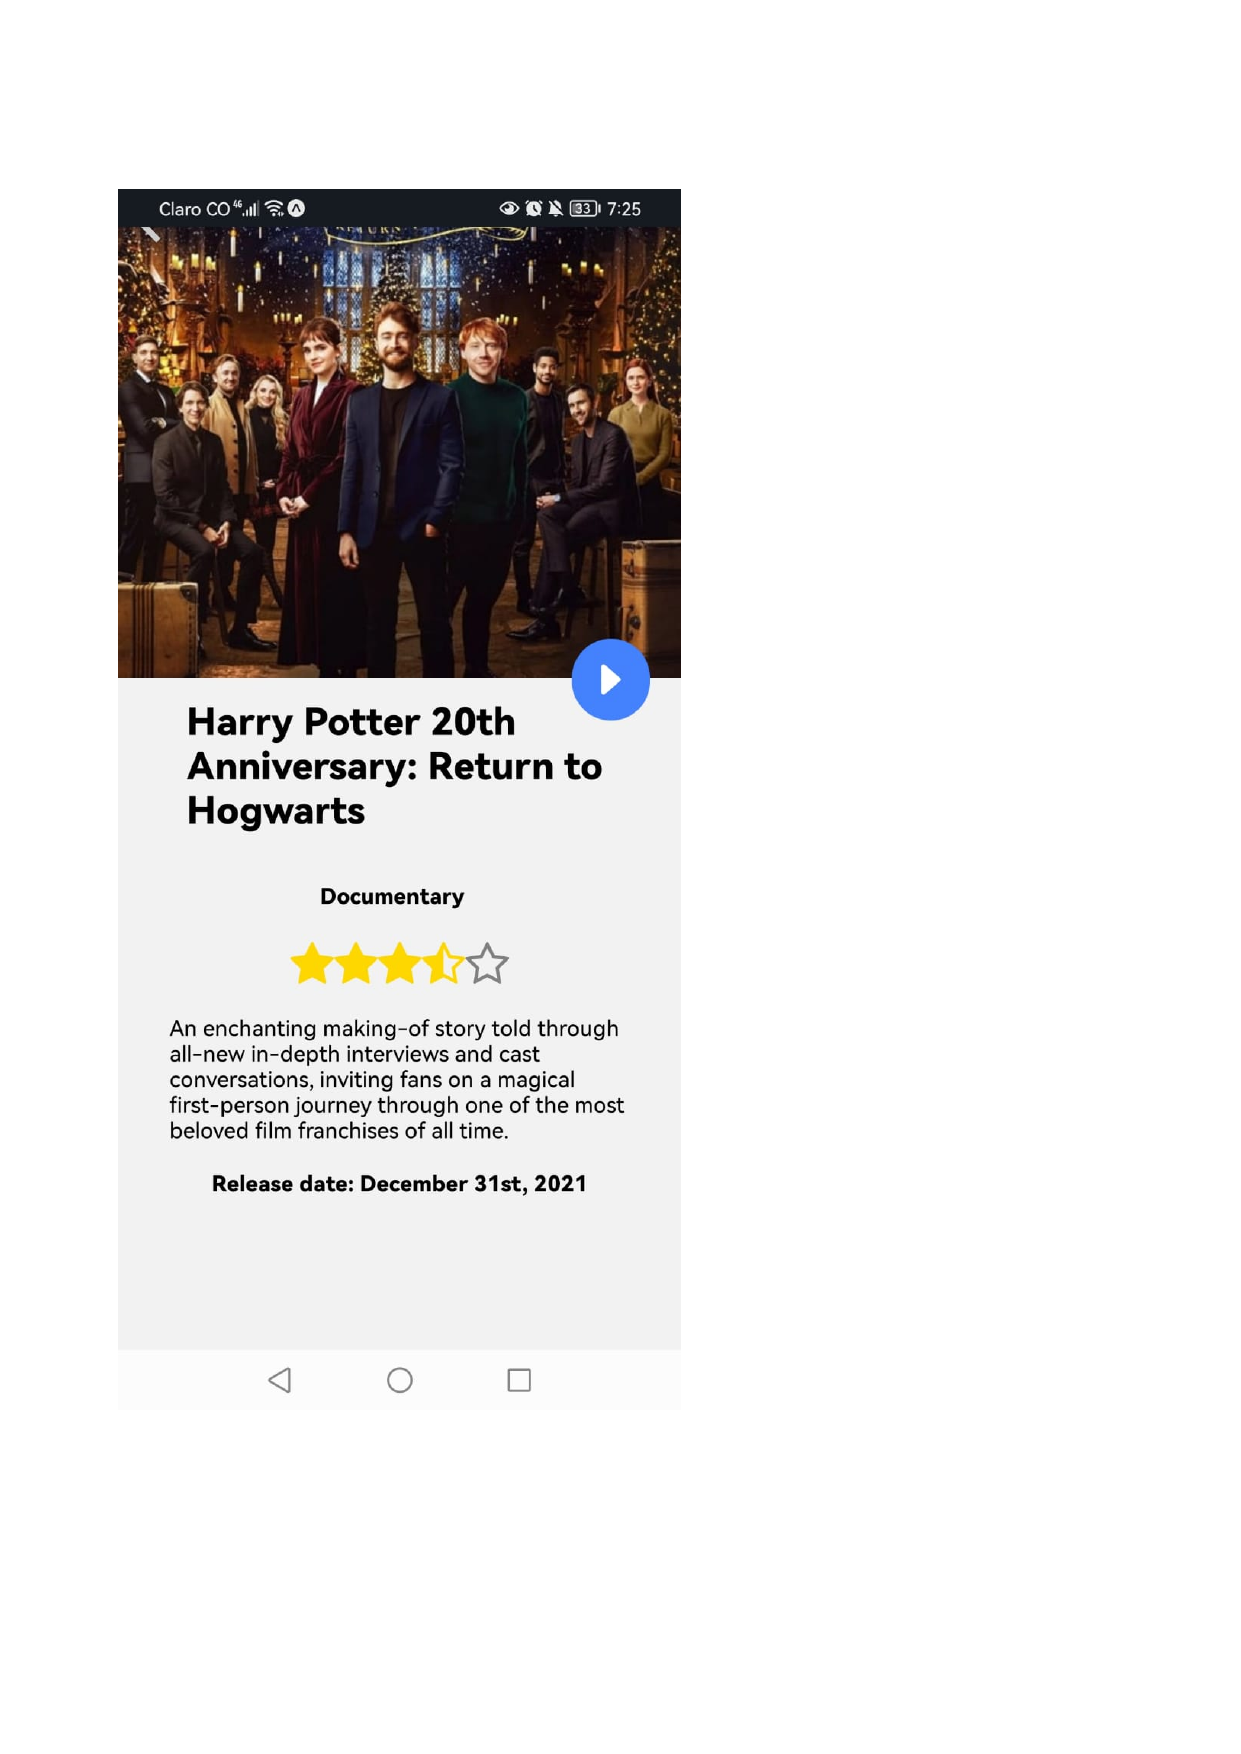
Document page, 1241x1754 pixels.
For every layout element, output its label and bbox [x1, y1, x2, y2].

picture [118, 189, 681, 1410]
